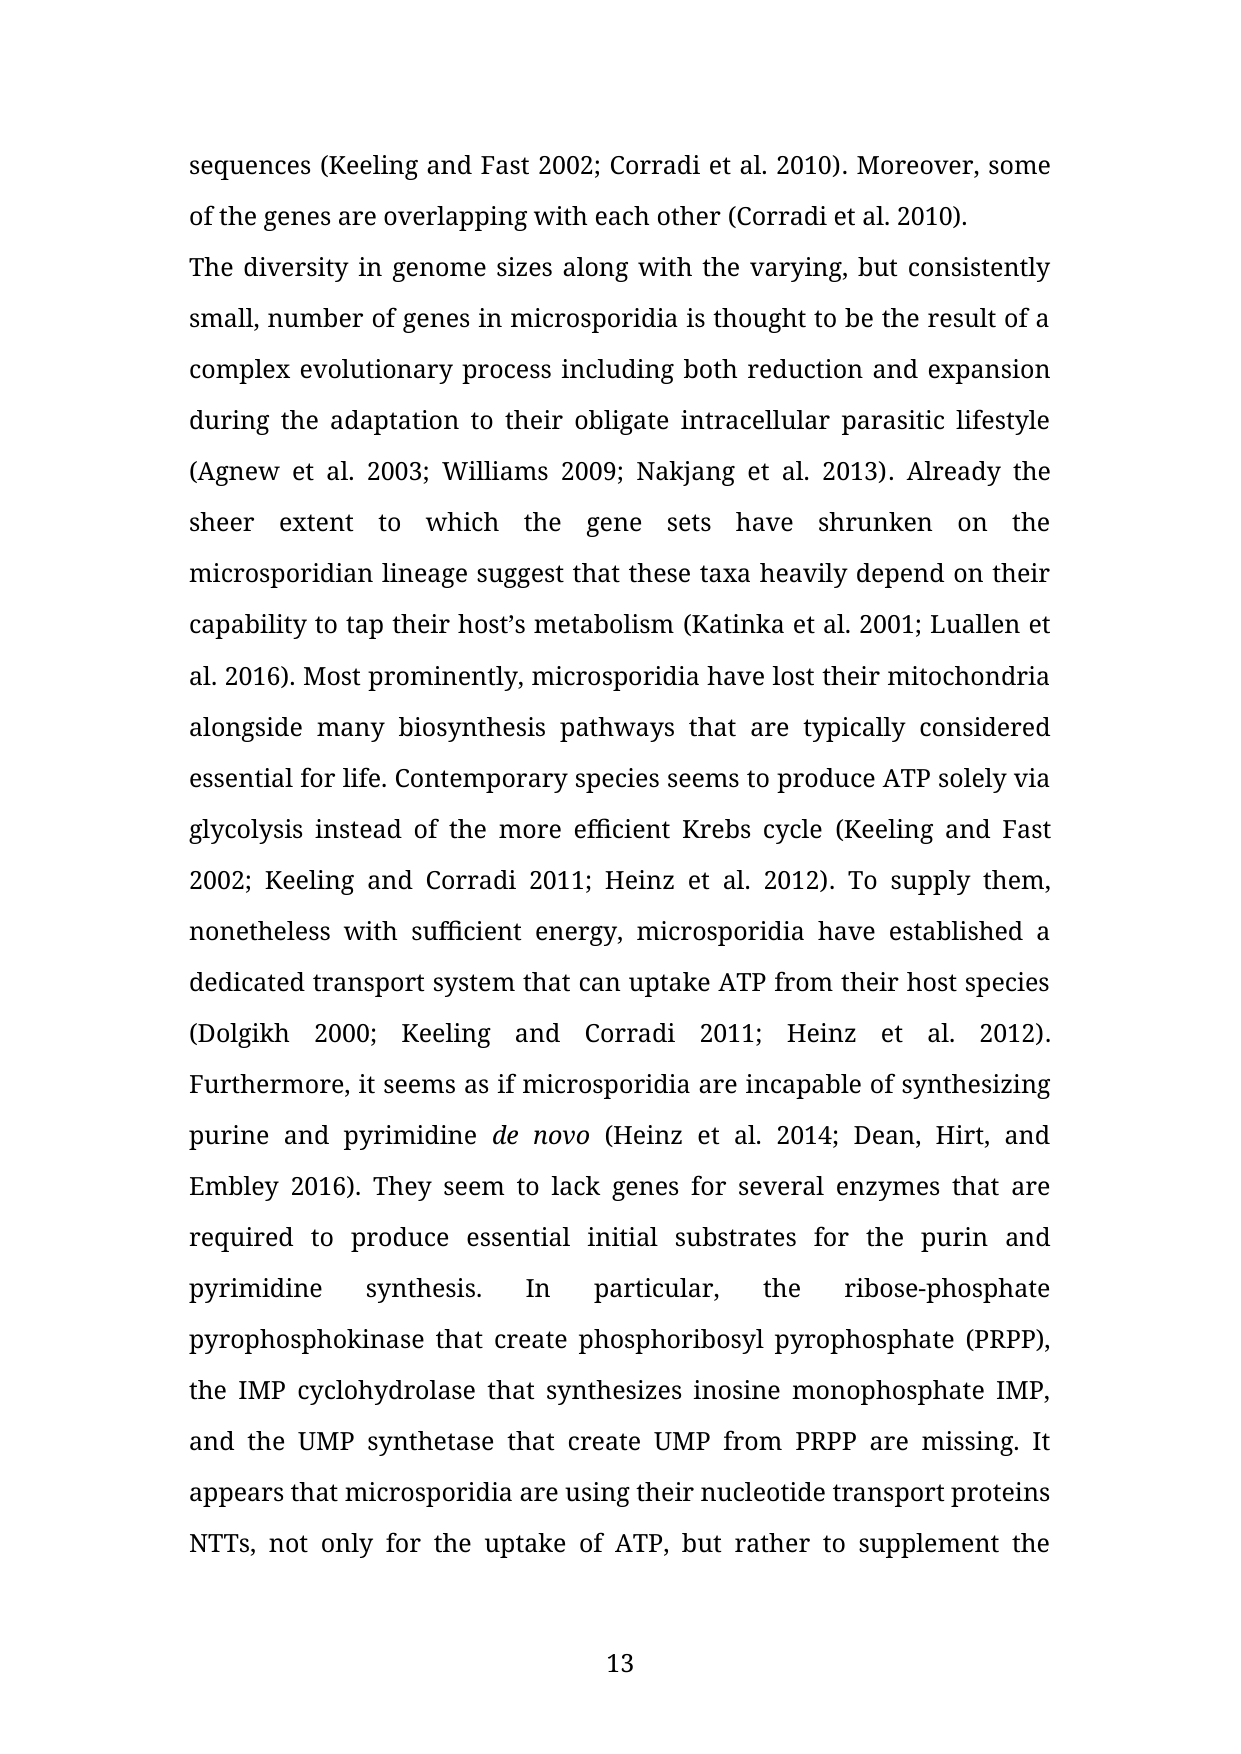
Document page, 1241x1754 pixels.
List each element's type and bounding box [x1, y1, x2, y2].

text [189, 250, 1051, 1560]
text [189, 148, 1051, 233]
